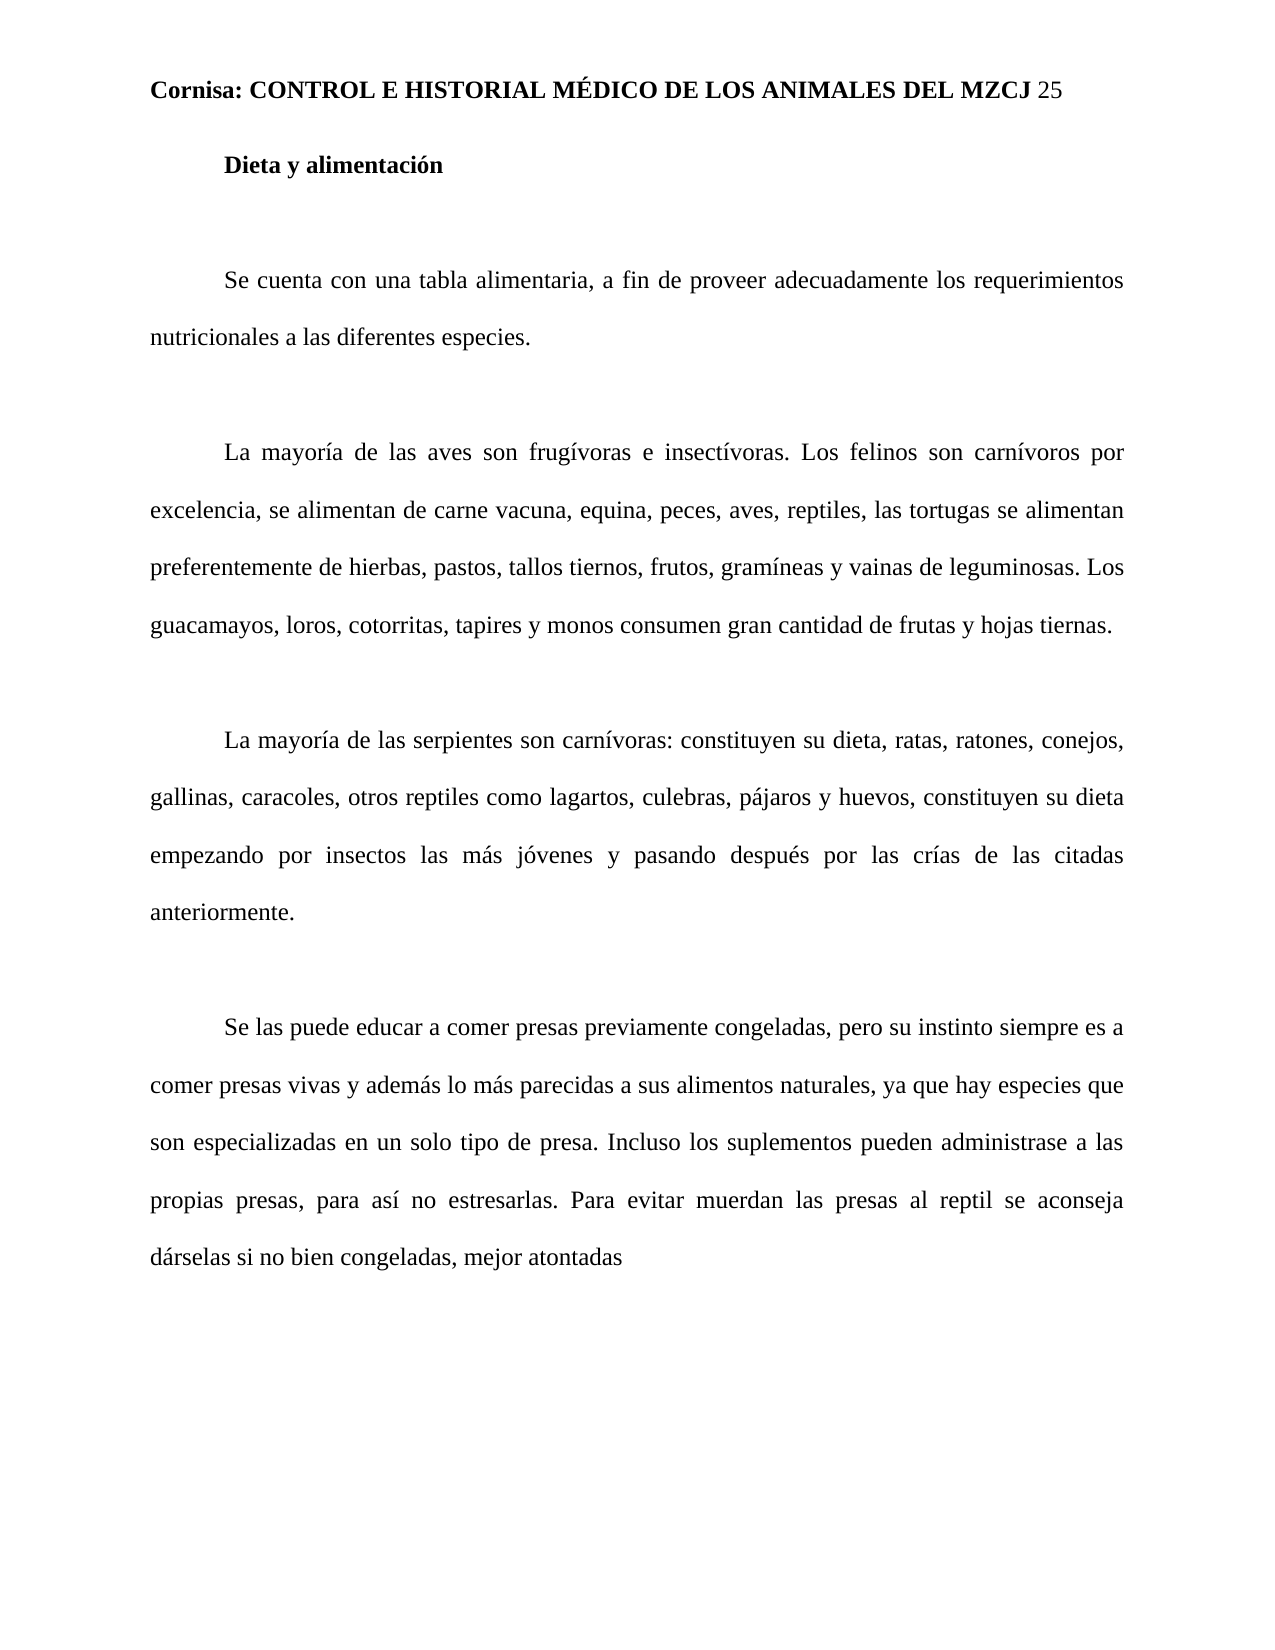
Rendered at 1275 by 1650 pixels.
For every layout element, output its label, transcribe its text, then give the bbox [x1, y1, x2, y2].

text La mayoría de las aves son frugívoras e insectívoras. Los felinos son carnívoros por excelencia, se alimentan de carne vacuna, equina, peces, aves, reptiles, las tortugas se alimentan preferentemente de hierbas, pastos, tallos tiernos, frutos, gramíneas y vainas de leguminosas. Los guacamayos, loros, cotorritas, tapires y monos consumen gran cantidad de frutas y hojas tiernas. [150, 437, 1125, 639]
text Se las puede educar a comer presas previamente congeladas, pero su instinto siempre es a comer presas vivas y además lo más parecidas a sus alimentos naturales, ya que hay especies que son especializadas en un solo tipo de presa. Incluso los suplementos pueden administrase a las propias presas, para así no estresarlas. Para evitar muerdan las presas al reptil se aconseja dárselas si no bien congeladas, mejor atontadas [150, 1012, 1125, 1271]
text La mayoría de las serpientes son carnívoras: constituyen su dieta, ratas, ratones, conejos, gallinas, caracoles, otros reptiles como lagartos, culebras, pájaros y huevos, constituyen su dieta empezando por insectos las más jóvenes y pasando después por las crías de las citadas anteriormente. [150, 725, 1125, 926]
subtitle Dieta y alimentación [150, 150, 1125, 179]
text Se cuenta con una tabla alimentaria, a fin de proveer adecuadamente los requerimientos nutricionales a las diferentes especies. [150, 265, 1125, 351]
